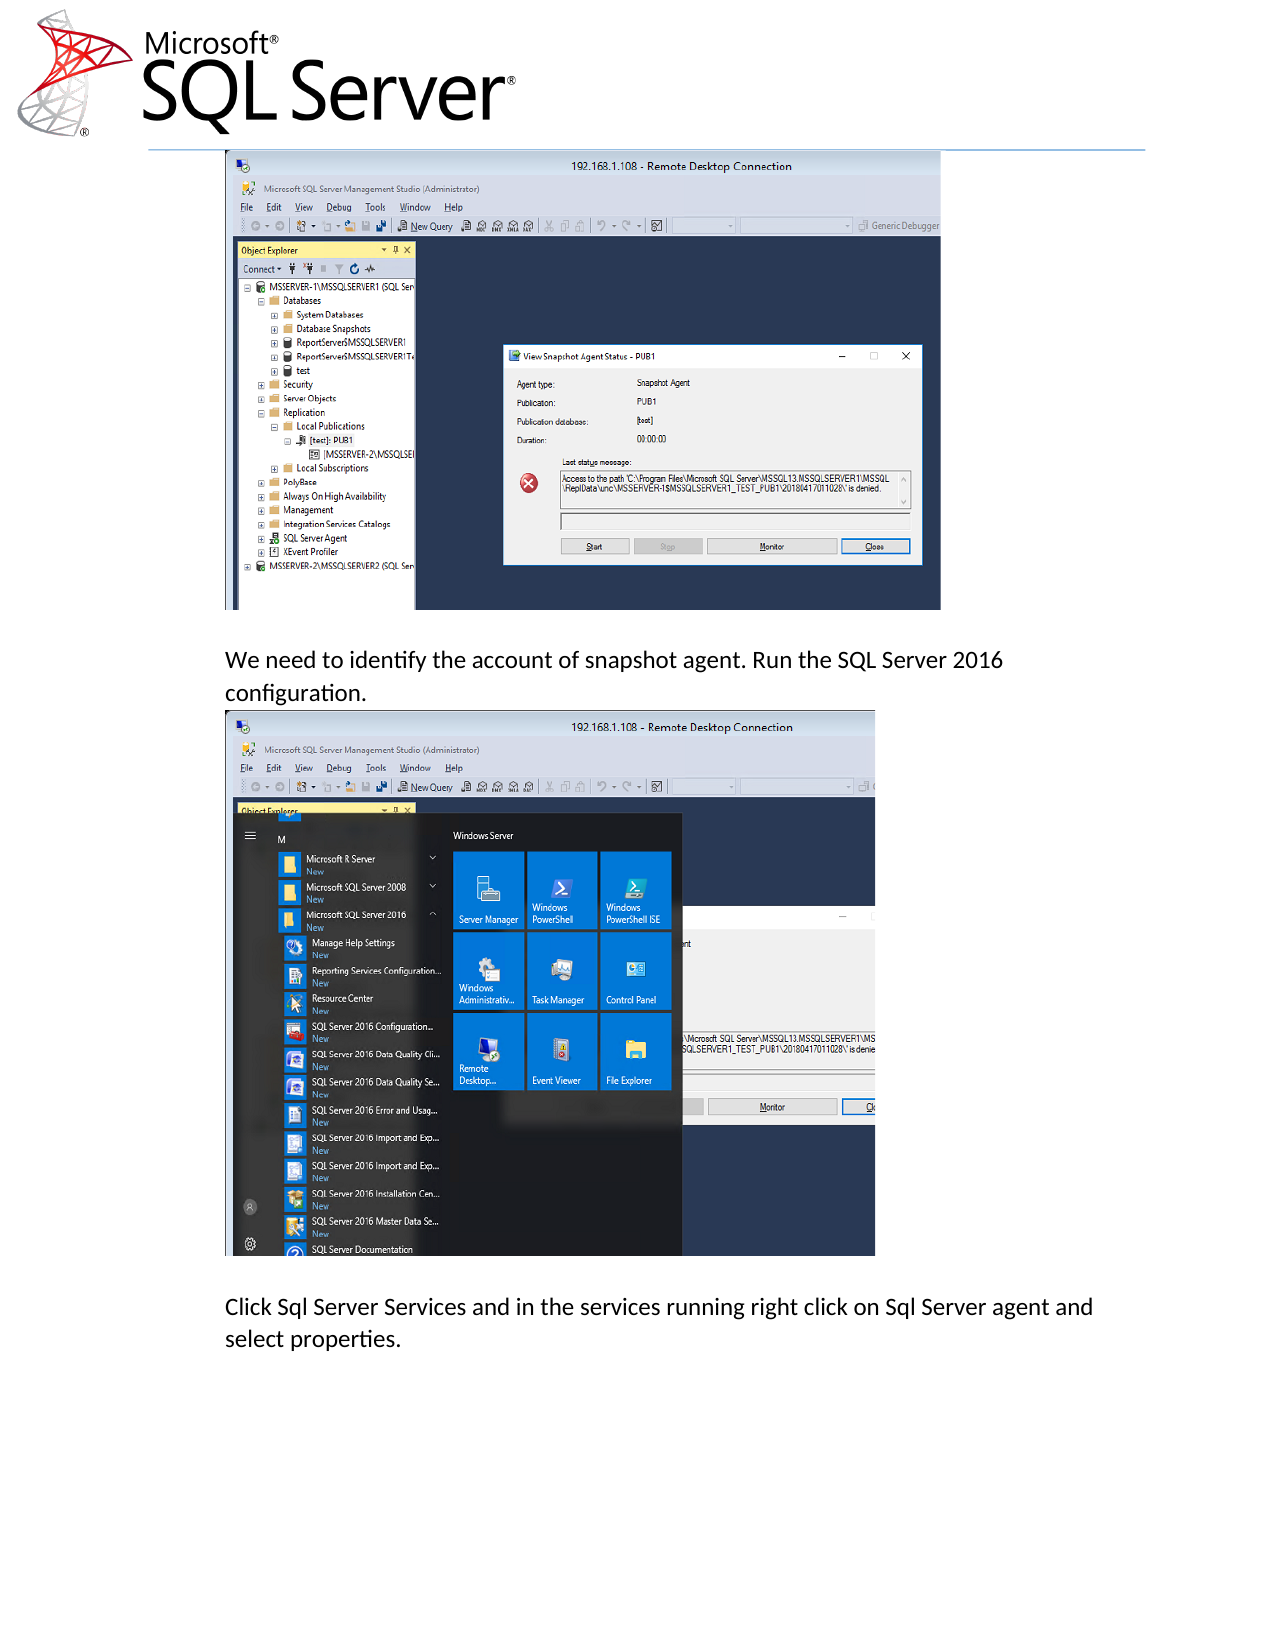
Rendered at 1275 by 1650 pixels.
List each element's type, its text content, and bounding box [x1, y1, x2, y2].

list Click Sql Server Services and in the services running right click on Sql Server agent and select properties. [225, 1291, 1125, 1354]
list We need to identify the account of snapshot agent. Run the SQL Server 2016 configuration. [225, 644, 1125, 708]
picture [17, 9, 516, 137]
